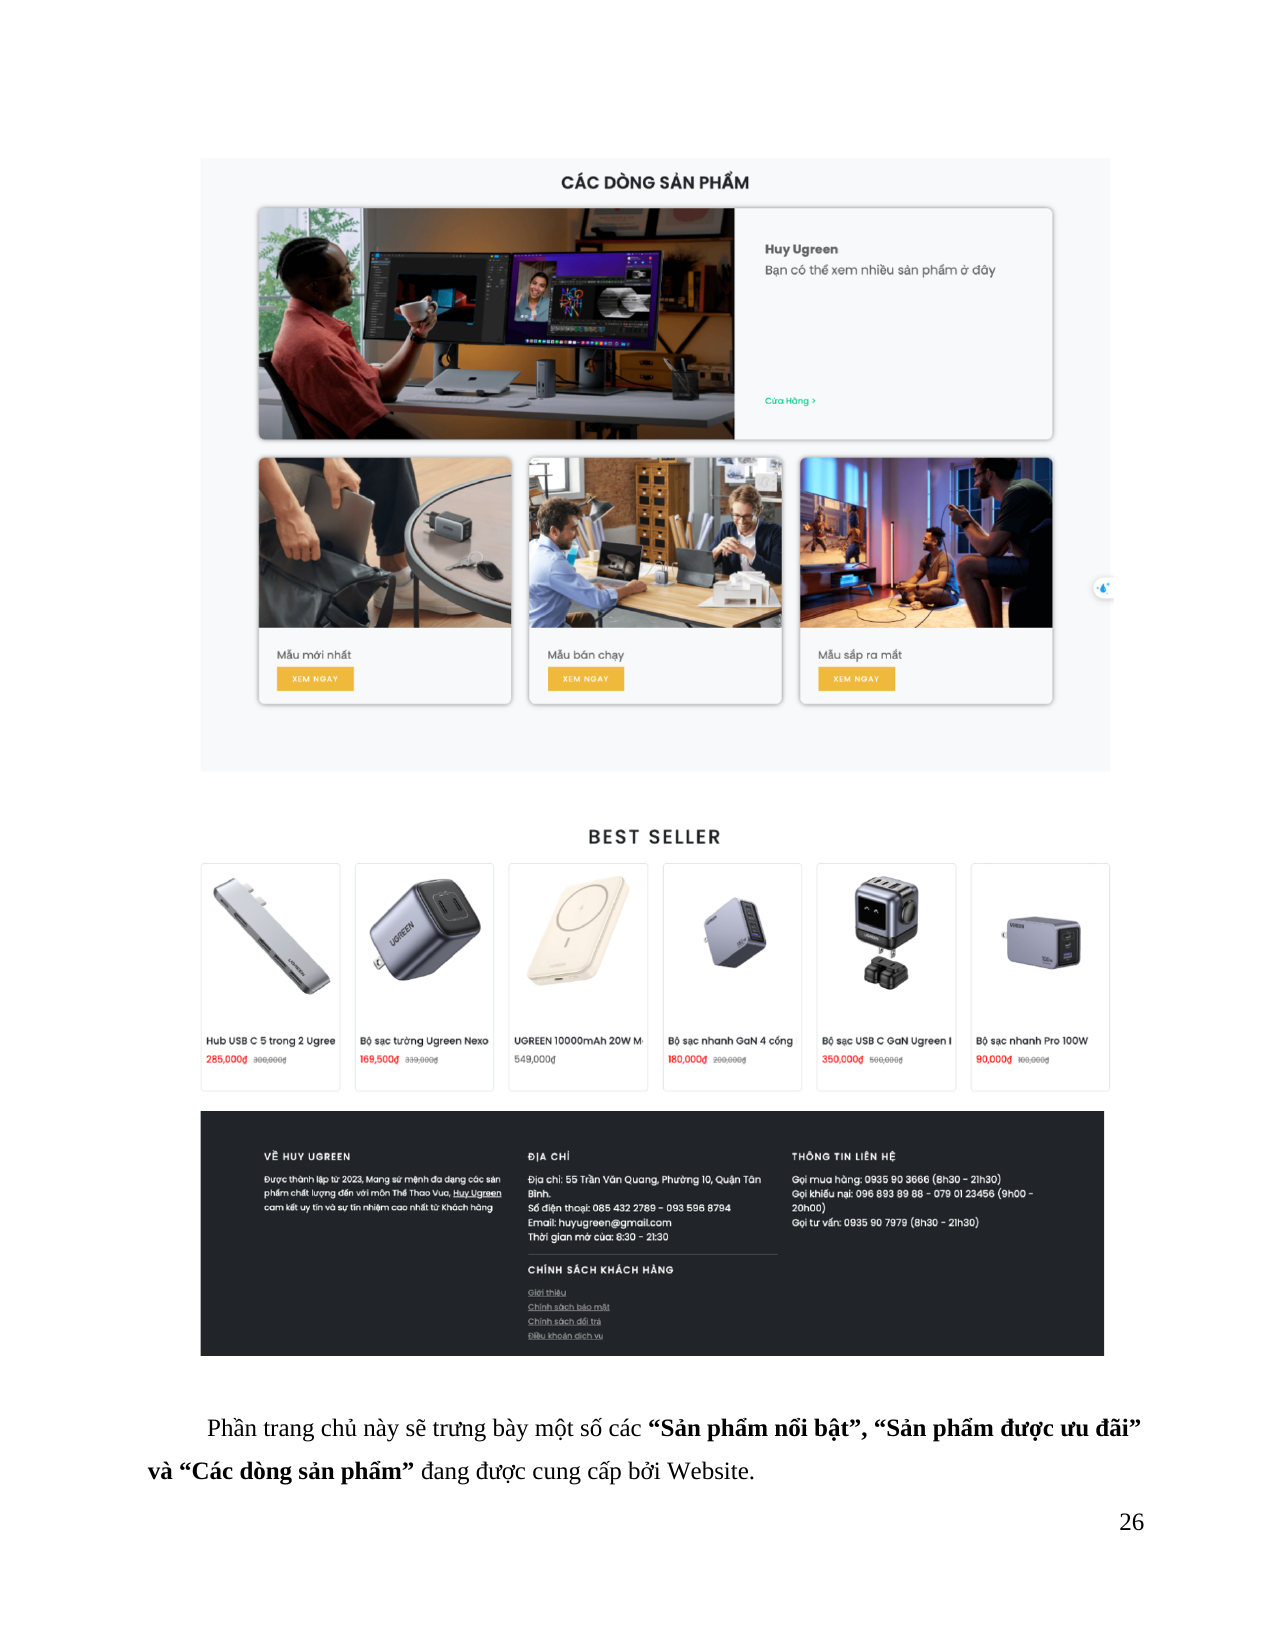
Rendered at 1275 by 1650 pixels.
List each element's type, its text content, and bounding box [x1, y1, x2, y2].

picture [200, 1111, 1105, 1356]
picture [193, 147, 1114, 1097]
list Phần trang chủ này sẽ trưng bày một số các “Sản phẩm nổi bật”, “Sản phẩm được ưu đãi” và “Các dòng sản phẩm” đang được cung cấp bởi Website. [148, 1413, 1157, 1485]
